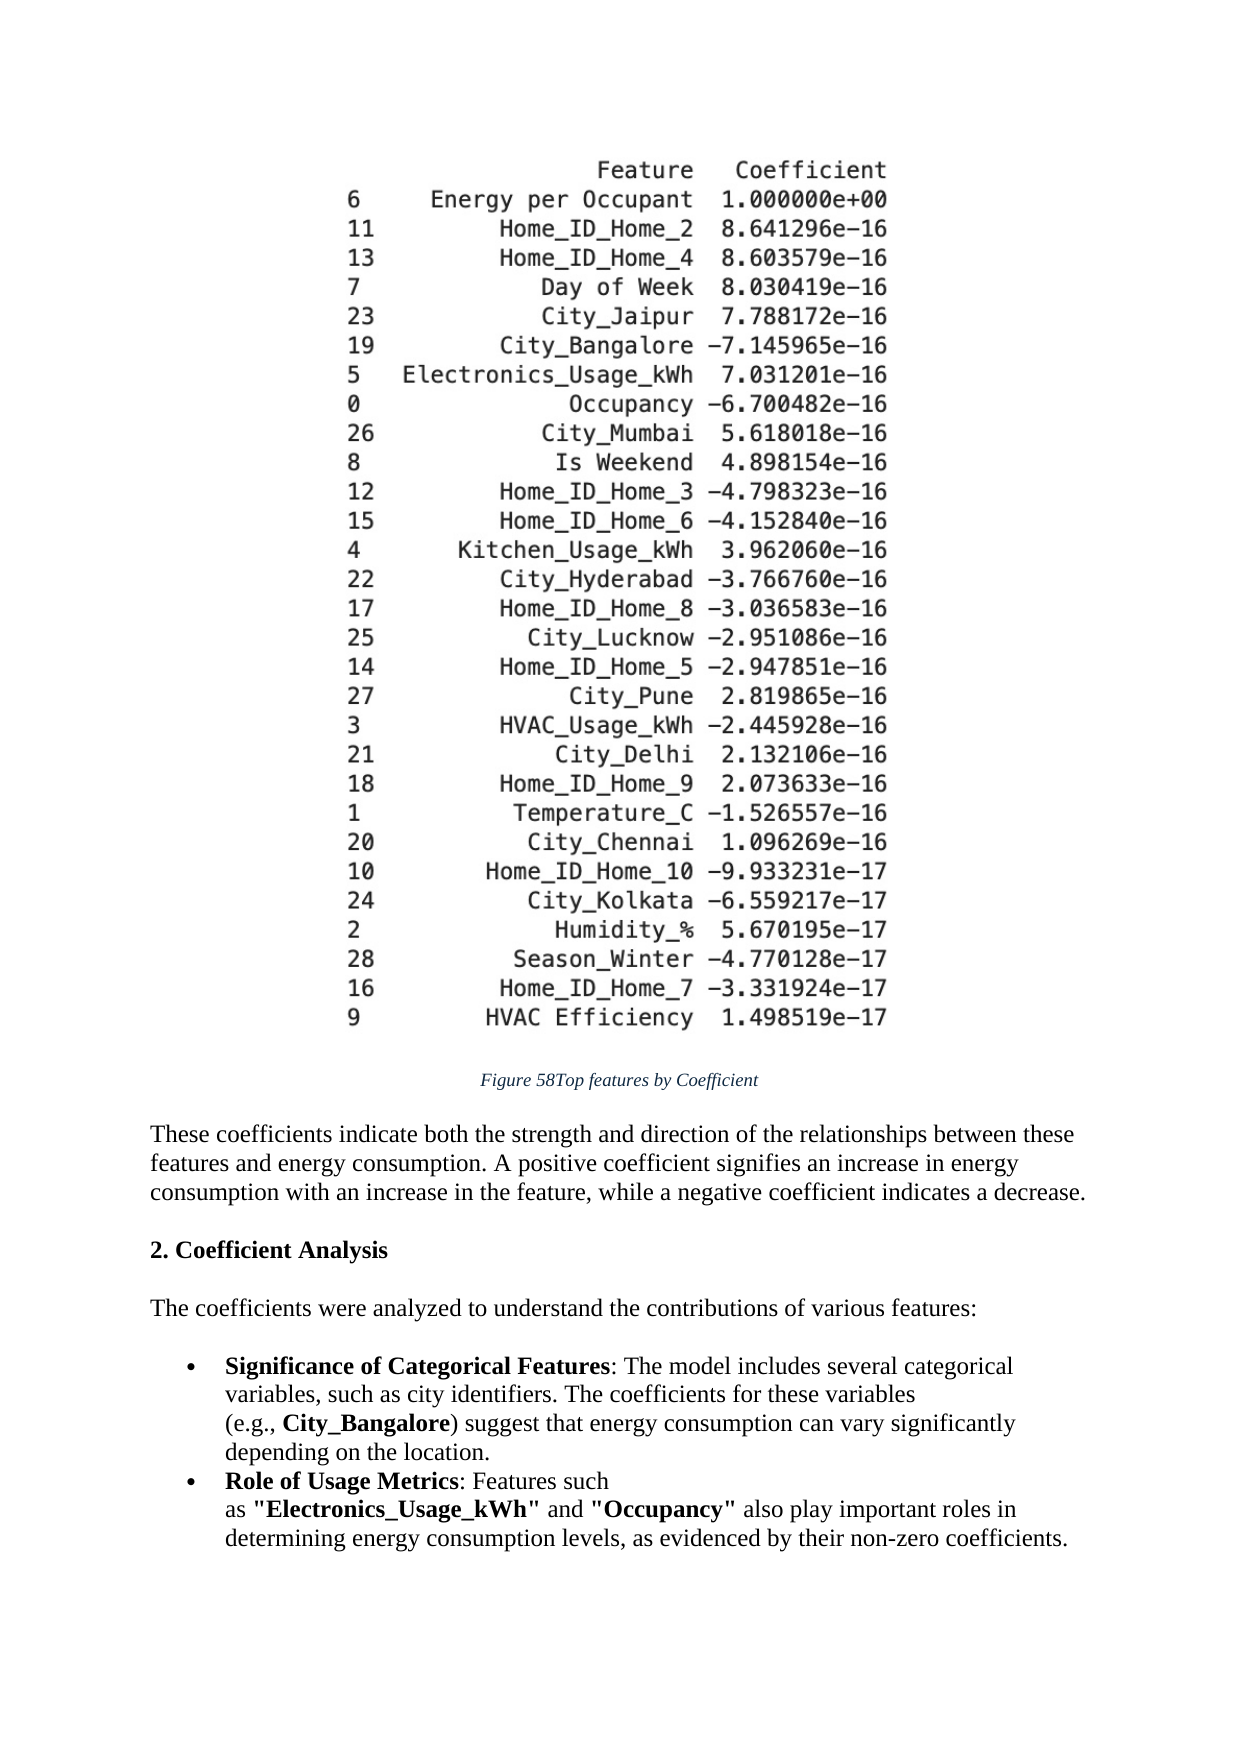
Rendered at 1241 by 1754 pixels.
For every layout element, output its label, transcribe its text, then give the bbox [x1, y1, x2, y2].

text Figure 58Top features by Coefficient [150, 1069, 1090, 1090]
picture [312, 150, 928, 1040]
list Role of Usage Metrics: Features such as "Electronics_Usage_kWh" and "Occupancy" also play important roles in determining energy consumption levels, as evidenced by their non-zero coefficients. [187, 1466, 1090, 1552]
text The coefficients were analyzed to understand the contributions of various features: [150, 1293, 1090, 1322]
text 2. Coefficient Analysis [150, 1235, 1090, 1264]
list Significance of Categorical Features: The model includes several categorical variables, such as city identifiers. The coefficients for these variables (e.g., City_Bangalore) suggest that energy consumption can vary significantly depending on the location. [187, 1351, 1090, 1466]
text These coefficients indicate both the strength and direction of the relationships between these features and energy consumption. A positive coefficient signifies an increase in energy consumption with an increase in the feature, while a negative coefficient indicates a decrease. [150, 1119, 1090, 1206]
